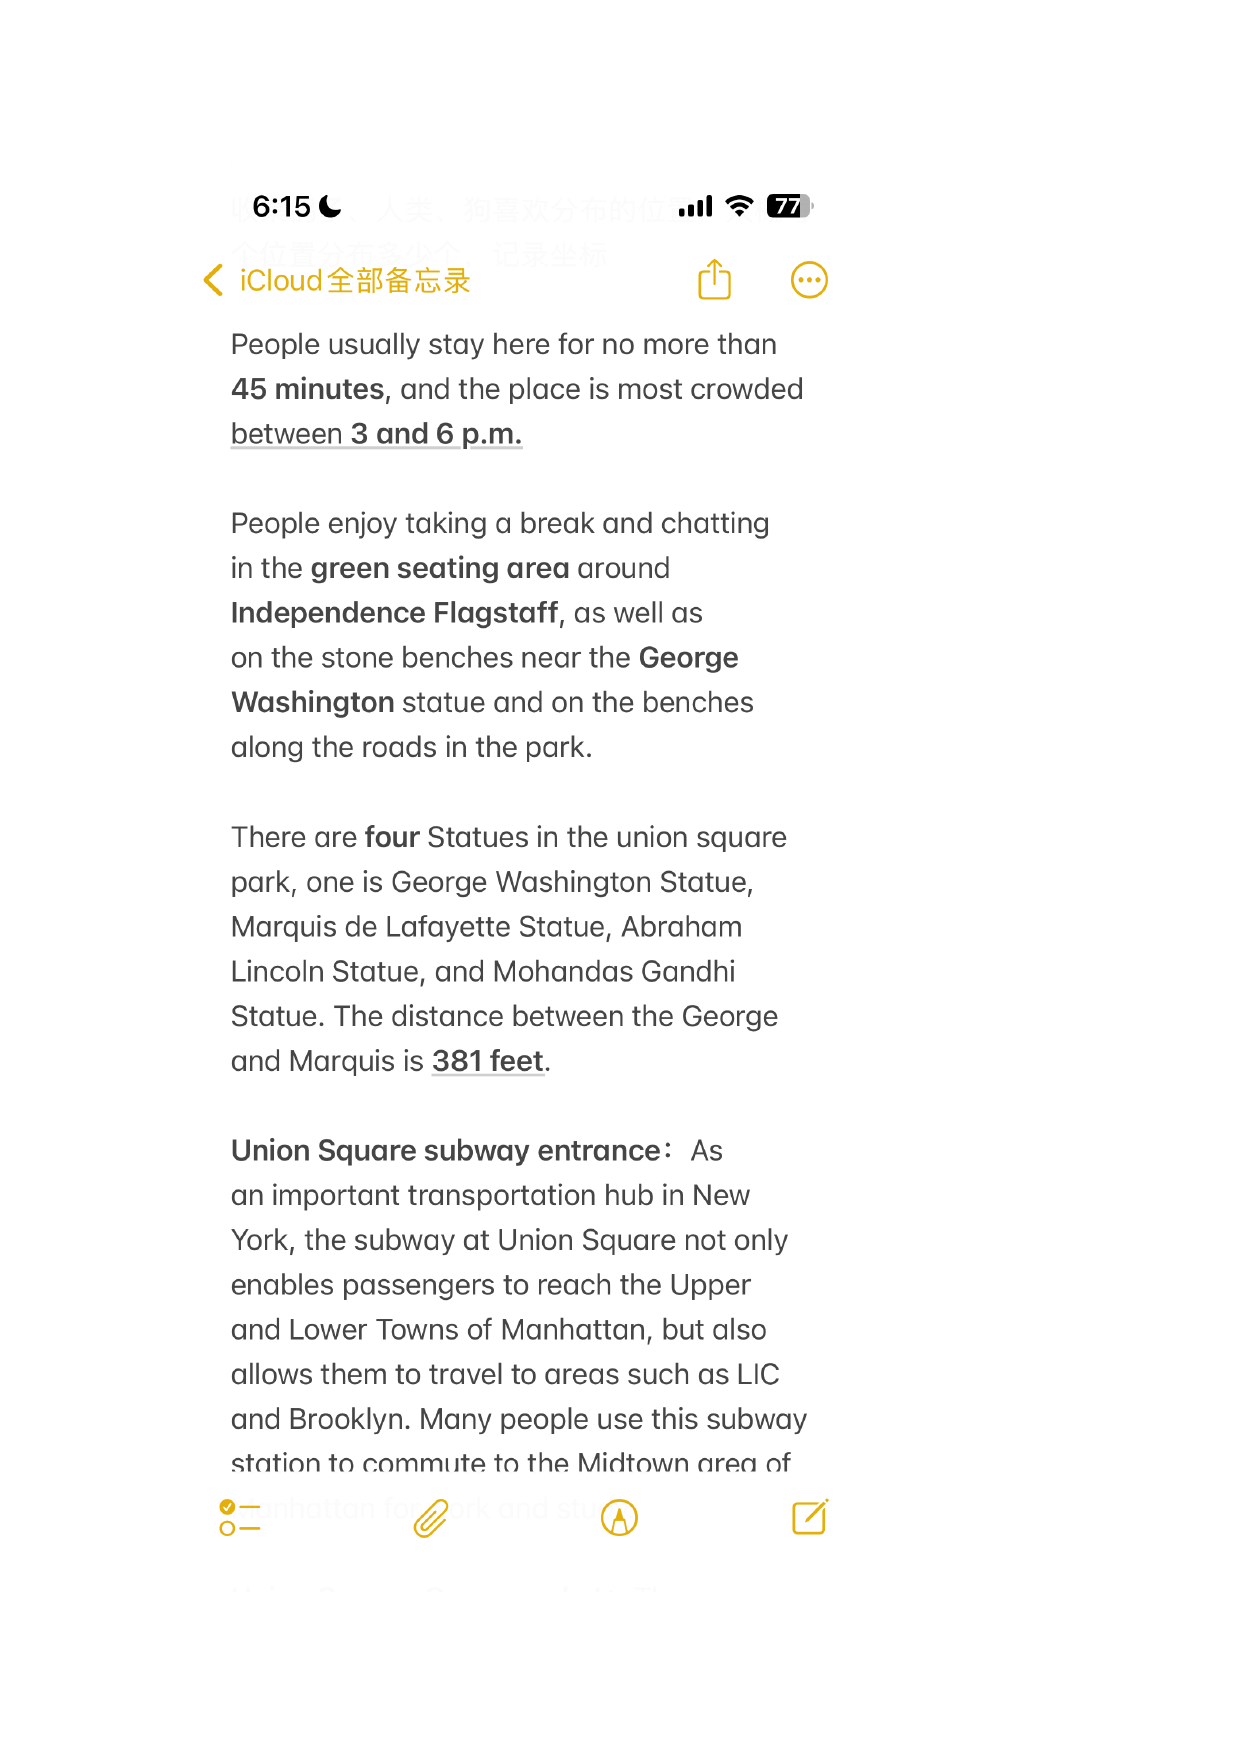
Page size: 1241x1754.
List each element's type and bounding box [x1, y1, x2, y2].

picture [187, 162, 859, 1592]
